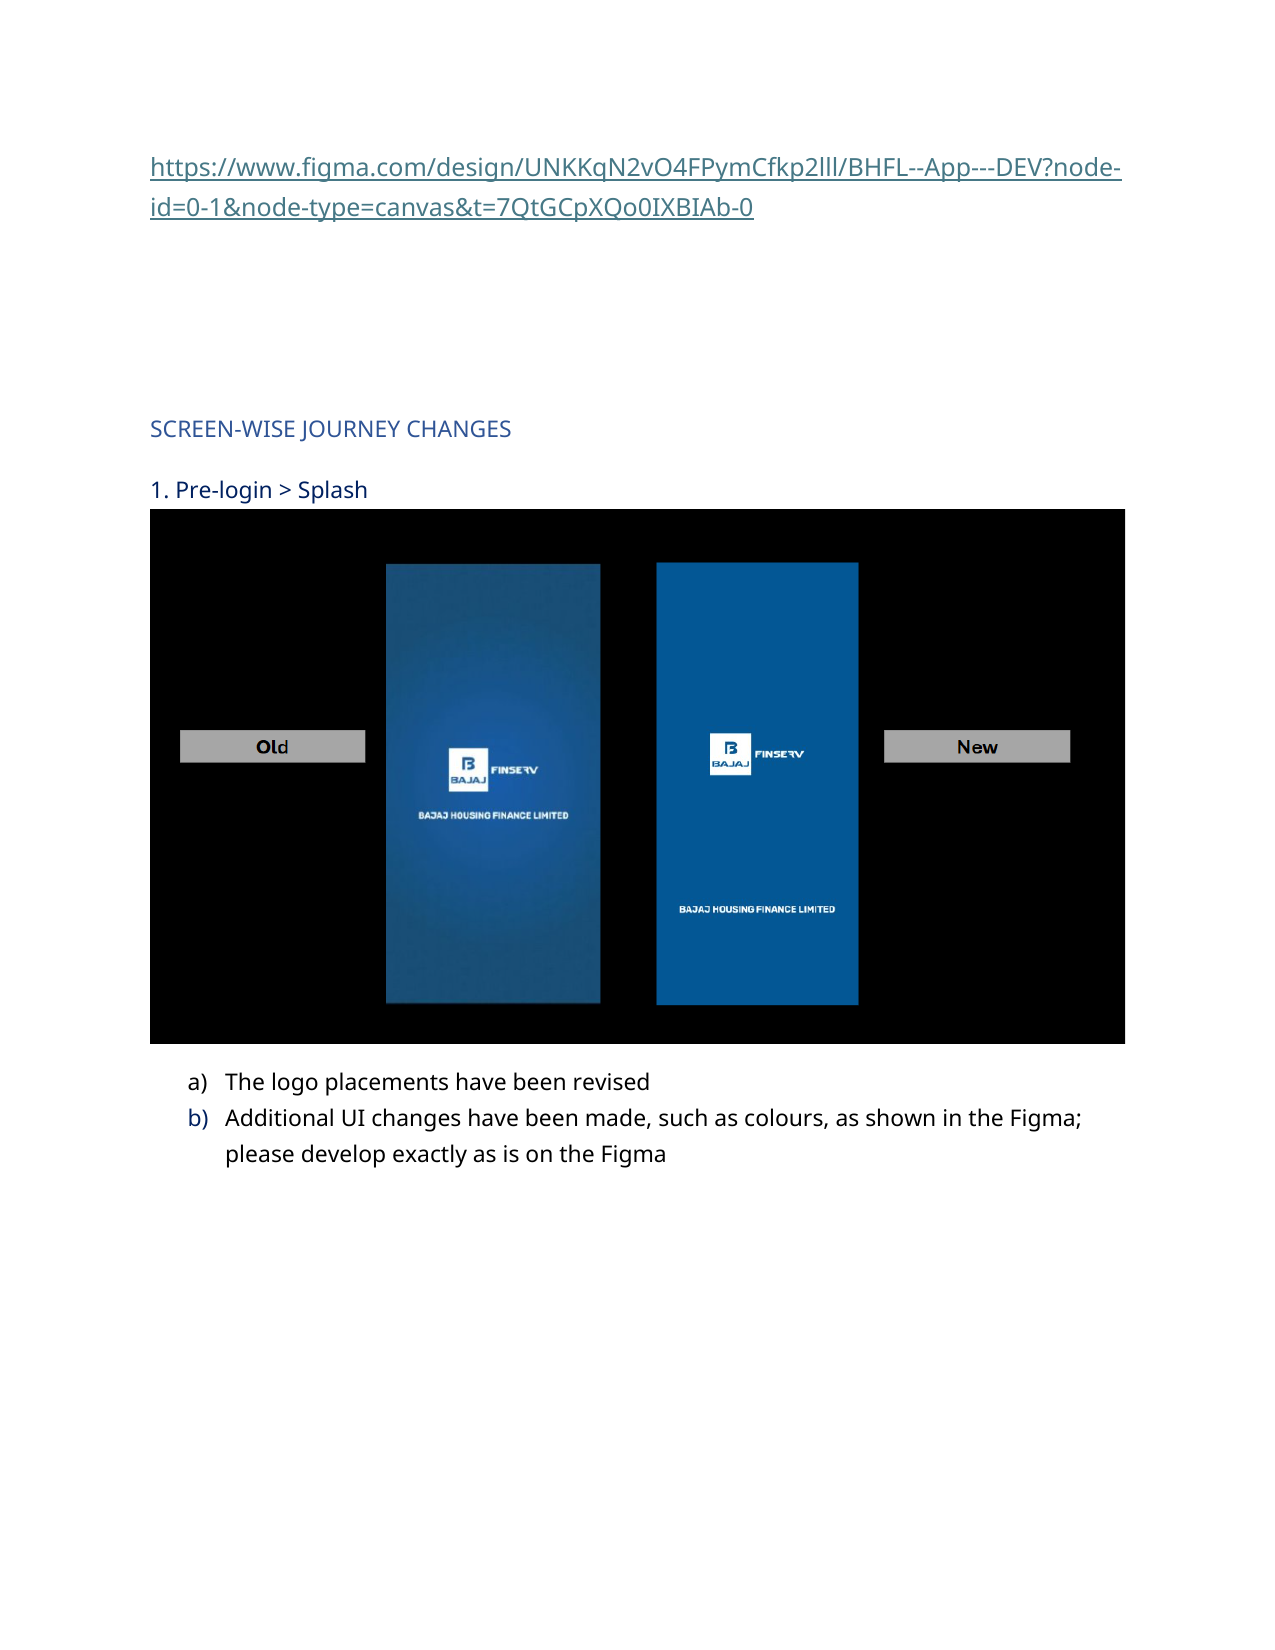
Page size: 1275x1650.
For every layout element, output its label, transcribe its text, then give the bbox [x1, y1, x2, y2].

subtitle 1. Pre-login > Splash [150, 474, 1125, 505]
subtitle SCREEN-WISE JOURNEY CHANGES [150, 413, 1125, 444]
text https://www.figma.com/design/UNKKqN2vO4FPymCfkp2lll/BHFL--App---DEV?node-id=0-1&node-type=canvas&t=7QtGCpXQo0IXBIAb-0 [150, 150, 1125, 223]
list The logo placements have been revised [187, 1066, 1125, 1097]
picture [150, 509, 1125, 1044]
list Additional UI changes have been made, such as colours, as shown in the Figma; please develop exactly as is on the Figma [187, 1102, 1125, 1169]
